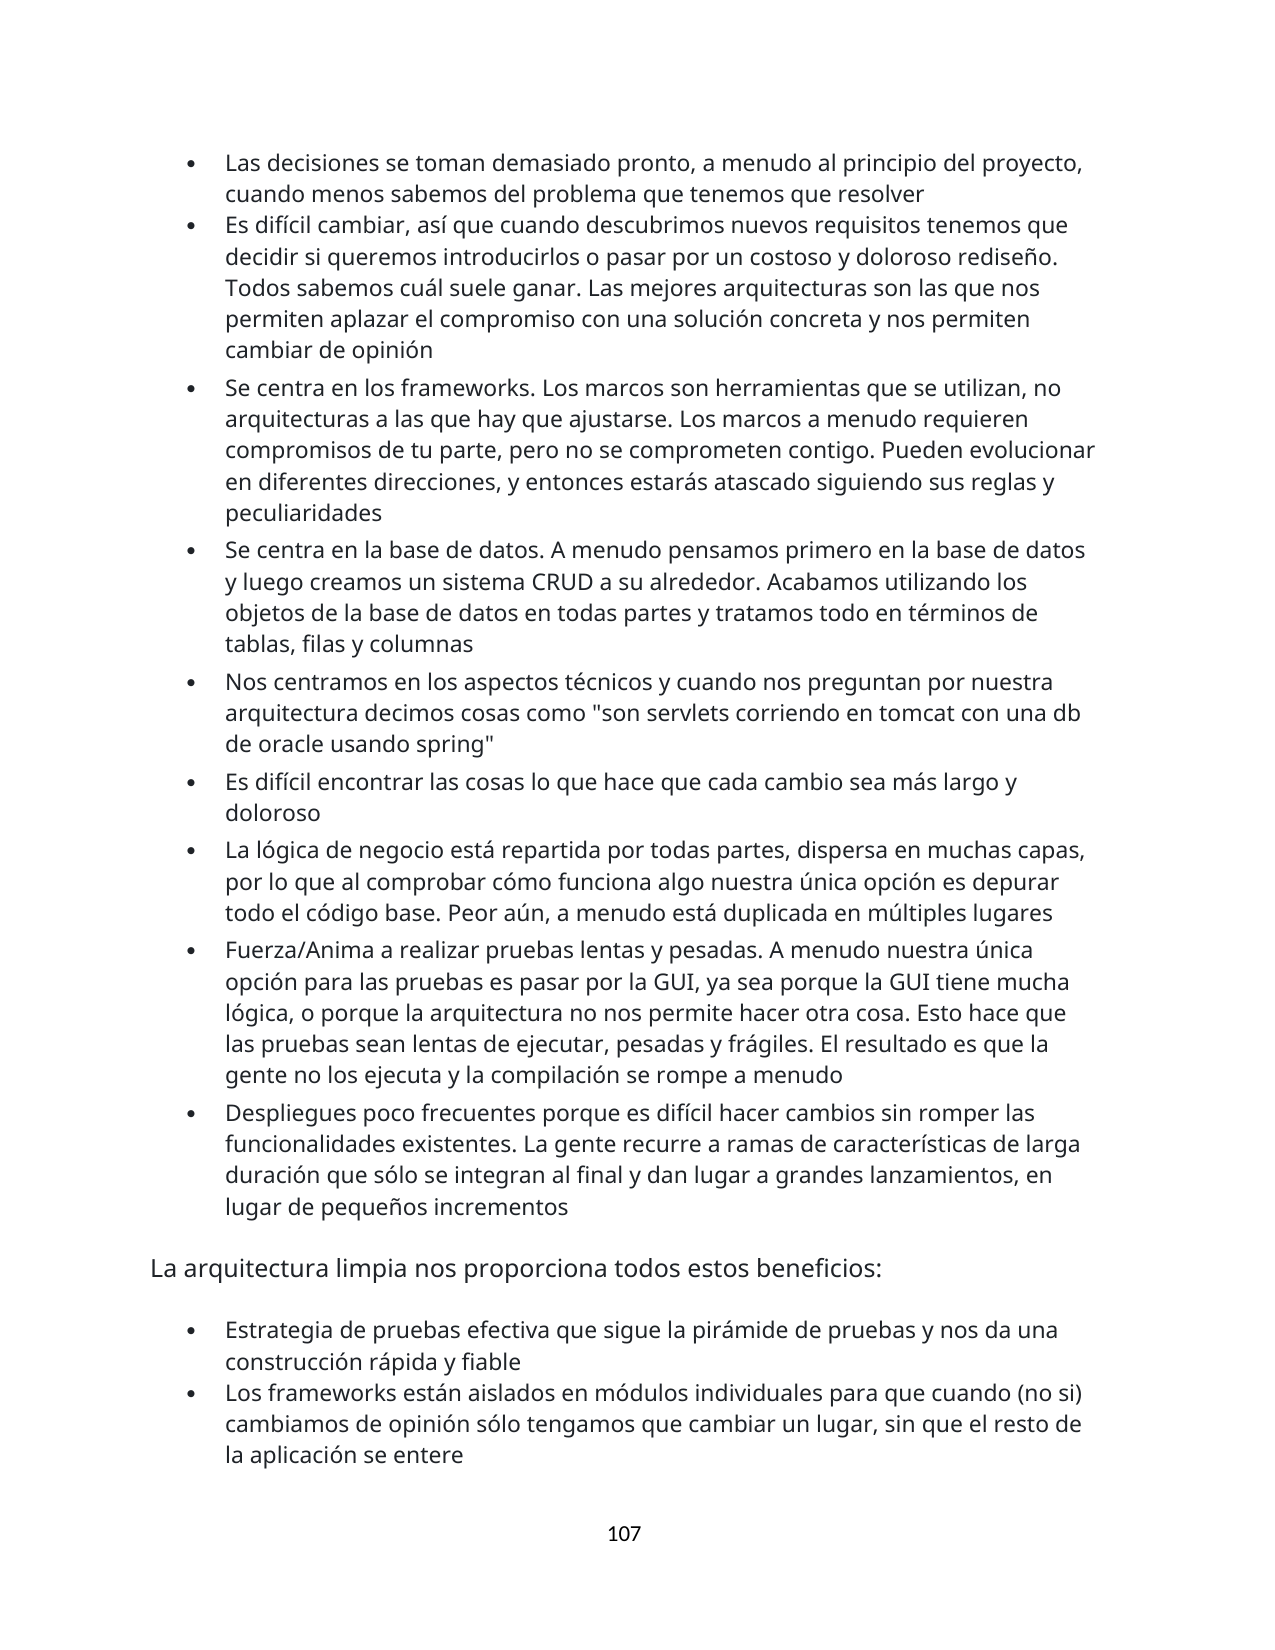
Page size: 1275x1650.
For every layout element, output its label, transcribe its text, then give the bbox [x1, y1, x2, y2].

list Los frameworks están aislados en módulos individuales para que cuando (no si) cambiamos de opinión sólo tengamos que cambiar un lugar, sin que el resto de la aplicación se entere [187, 1377, 1098, 1471]
list Es difícil cambiar, así que cuando descubrimos nuevos requisitos tenemos que decidir si queremos introducirlos o pasar por un costoso y doloroso rediseño. Todos sabemos cuál suele ganar. Las mejores arquitecturas son las que nos permiten aplazar el compromiso con una solución concreta y nos permiten cambiar de opinión [187, 209, 1098, 366]
list Despliegues poco frecuentes porque es difícil hacer cambios sin romper las funcionalidades existentes. La gente recurre a ramas de características de larga duración que sólo se integran al final y dan lugar a grandes lanzamientos, en lugar de pequeños incrementos [187, 1097, 1098, 1222]
list Se centra en los frameworks. Los marcos son herramientas que se utilizan, no arquitecturas a las que hay que ajustarse. Los marcos a menudo requieren compromisos de tu parte, pero no se comprometen contigo. Pueden evolucionar en diferentes direcciones, y entonces estarás atascado siguiendo sus reglas y peculiaridades [187, 372, 1098, 528]
text La arquitectura limpia nos proporciona todos estos beneficios: [150, 1251, 1098, 1285]
list La lógica de negocio está repartida por todas partes, dispersa en muchas capas, por lo que al comprobar cómo funciona algo nuestra única opción es depurar todo el código base. Peor aún, a menudo está duplicada en múltiples lugares [187, 834, 1098, 928]
list Las decisiones se toman demasiado pronto, a menudo al principio del proyecto, cuando menos sabemos del problema que tenemos que resolver [187, 147, 1098, 209]
list Fuerza/Anima a realizar pruebas lentas y pesadas. A menudo nuestra única opción para las pruebas es pasar por la GUI, ya sea porque la GUI tiene mucha lógica, o porque la arquitectura no nos permite hacer otra cosa. Esto hace que las pruebas sean lentas de ejecutar, pesadas y frágiles. El resultado es que la gente no los ejecuta y la compilación se rompe a menudo [187, 934, 1098, 1091]
list Estrategia de pruebas efectiva que sigue la pirámide de pruebas y nos da una construcción rápida y fiable [187, 1314, 1098, 1377]
list Nos centramos en los aspectos técnicos y cuando nos preguntan por nuestra arquitectura decimos cosas como "son servlets corriendo en tomcat con una db de oracle usando spring" [187, 666, 1098, 759]
list Es difícil encontrar las cosas lo que hace que cada cambio sea más largo y doloroso [187, 766, 1098, 828]
list Se centra en la base de datos. A menudo pensamos primero en la base de datos y luego creamos un sistema CRUD a su alrededor. Acabamos utilizando los objetos de la base de datos en todas partes y tratamos todo en términos de tablas, filas y columnas [187, 534, 1098, 659]
